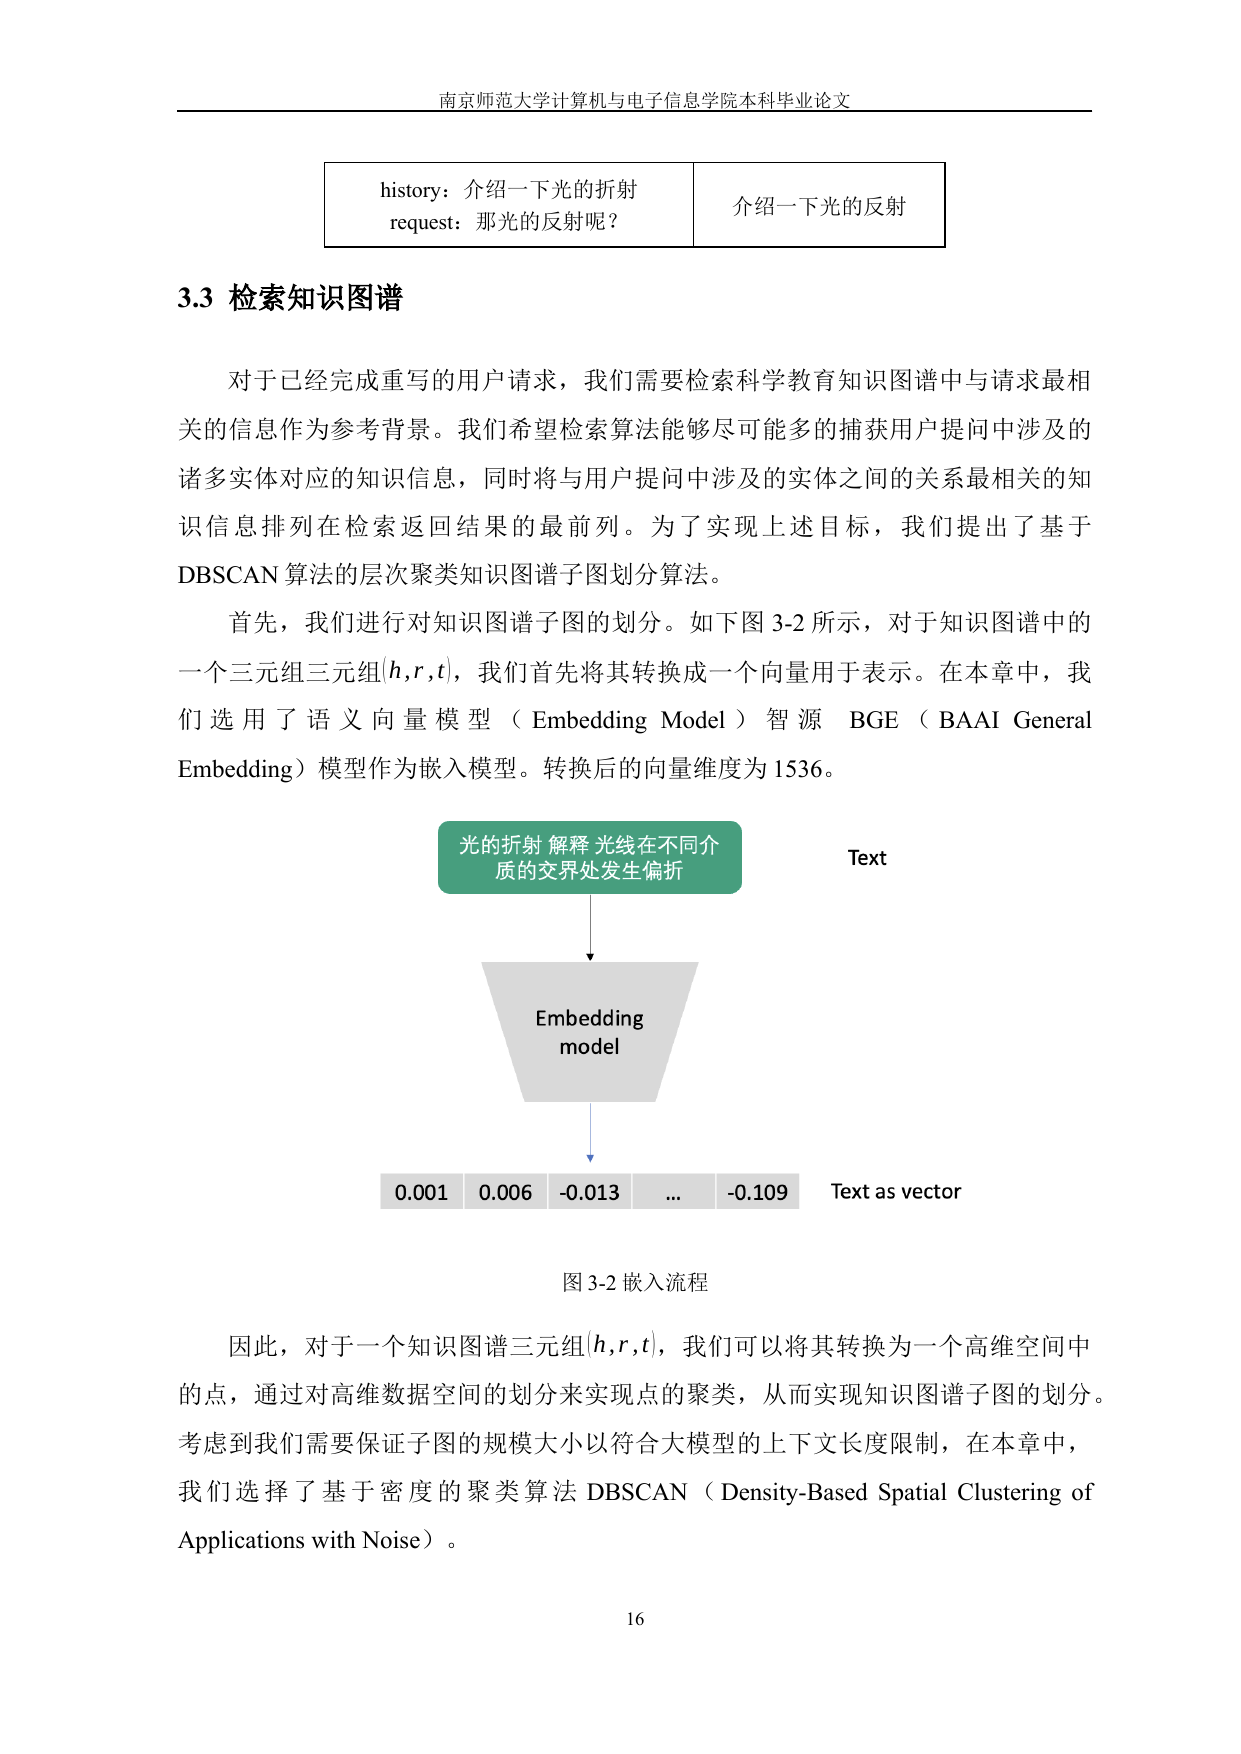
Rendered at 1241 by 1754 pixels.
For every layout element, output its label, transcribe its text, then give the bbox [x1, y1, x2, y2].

text 因此，对于一个知识图谱三元组，我们可以将其转换为一个高维空间中的点，通过对高维数据空间的划分来实现点的聚类，从而实现知识图谱子图的划分。考虑到我们需要保证子图的规模大小以符合大模型的上下文长度限制，在本章中，我们选择了基于密度的聚类算法DBSCAN（Density-Based Spatial Clustering of Applications with Noise）。 [177, 1328, 1092, 1555]
picture [334, 799, 985, 1227]
text 图3-2嵌入流程 [177, 1266, 1092, 1298]
subtitle 3.3 检索知识图谱 [177, 264, 1092, 329]
text 首先，我们进行对知识图谱子图的划分。如下图3-2所示，对于知识图谱中的一个三元组三元组，我们首先将其转换成一个向量用于表示。在本章中，我们选用了语义向量模型（Embedding Model）智源 BGE（BAAI General Embedding）模型作为嵌入模型。转换后的向量维度为1536。 [177, 605, 1092, 784]
text 对于已经完成重写的用户请求，我们需要检索科学教育知识图谱中与请求最相关的信息作为参考背景。我们希望检索算法能够尽可能多的捕获用户提问中涉及的诸多实体对应的知识信息，同时将与用户提问中涉及的实体之间的关系最相关的知识信息排列在检索返回结果的最前列。为了实现上述目标，我们提出了基于DBSCAN算法的层次聚类知识图谱子图划分算法。 [177, 363, 1092, 590]
table_cell 介绍一下光的反射 [694, 163, 944, 246]
table_cell history：介绍一下光的折射 request：那光的反射呢？ [325, 163, 693, 246]
